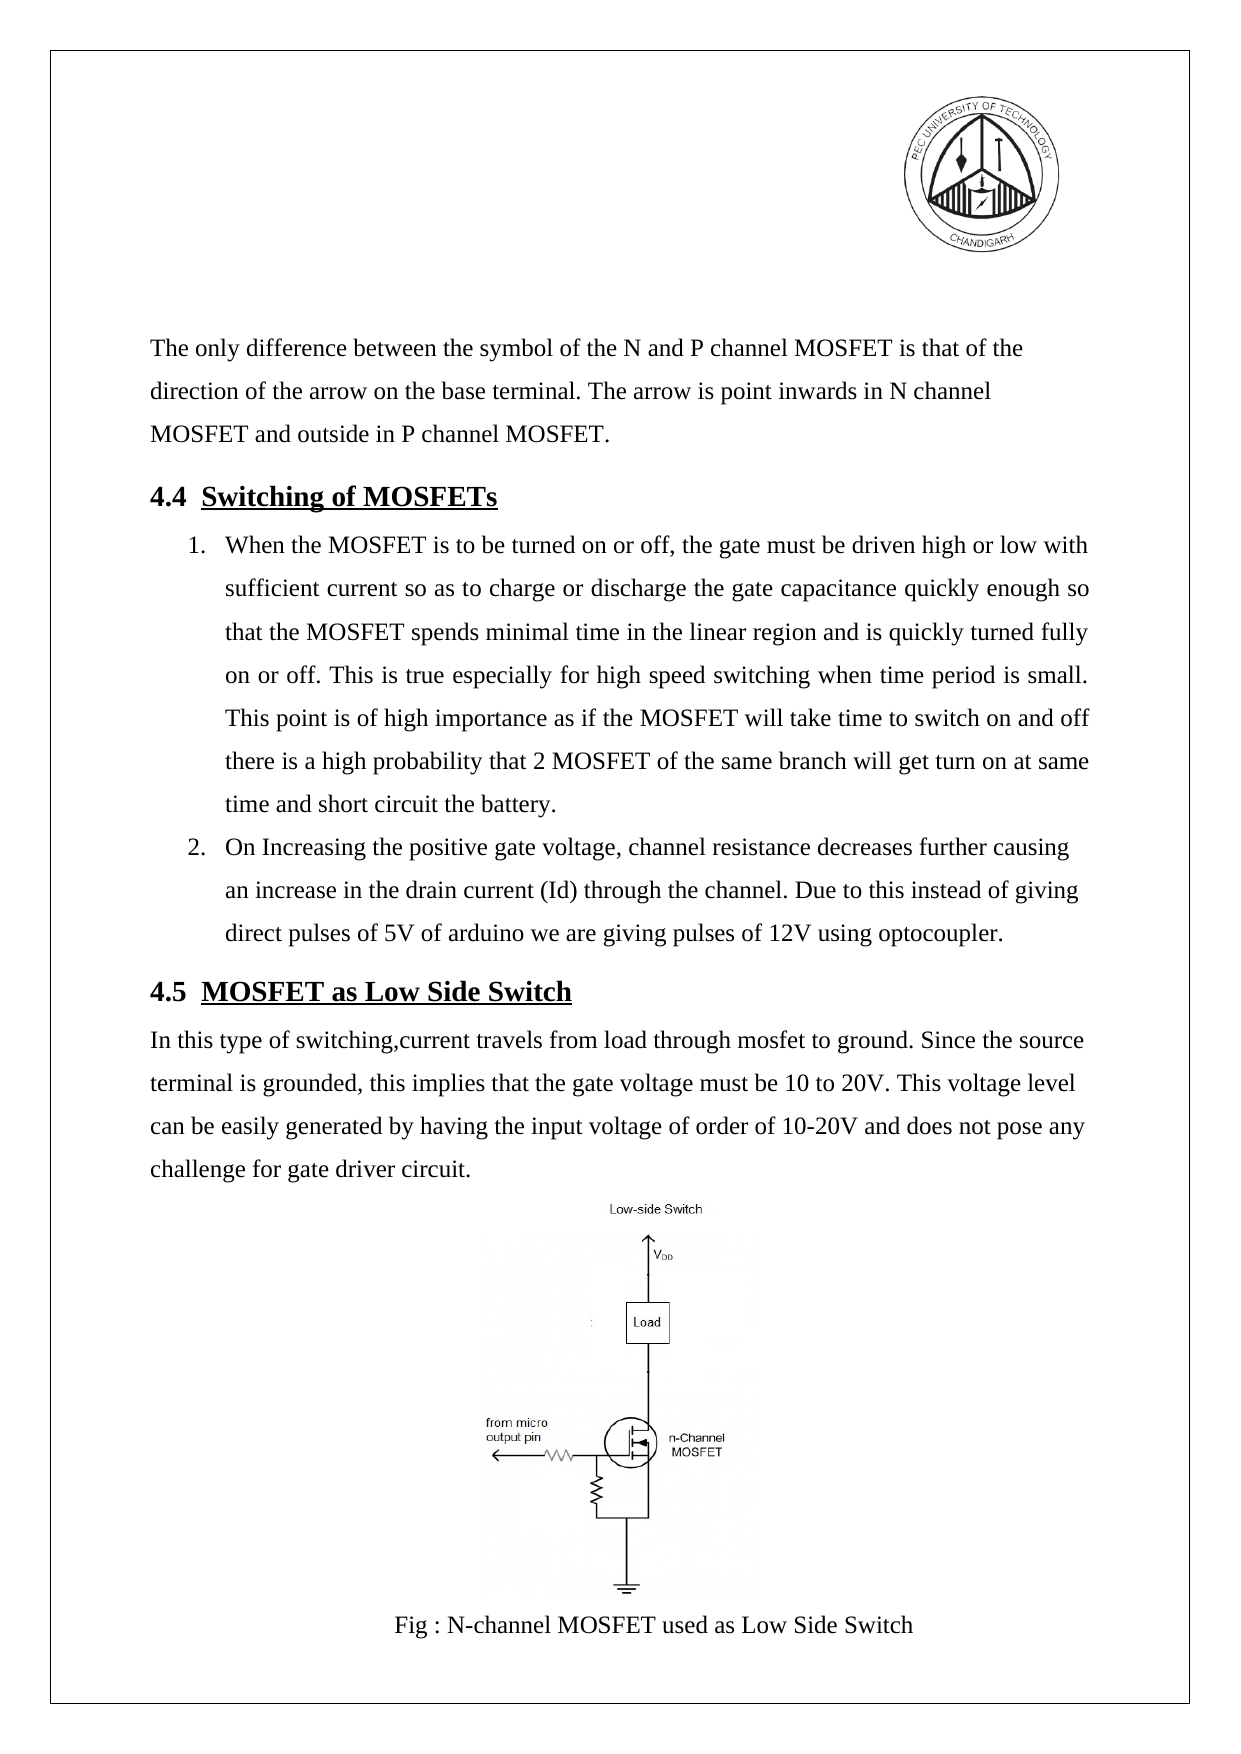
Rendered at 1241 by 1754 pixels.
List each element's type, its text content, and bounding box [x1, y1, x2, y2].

text In this type of switching,current travels from load through mosfet to ground. Since the source terminal is grounded, this implies that the gate voltage must be 10 to 20V. This voltage level can be easily generated by having the input voltage of order of 10-20V and does not pose any challenge for gate driver circuit. [150, 1025, 1090, 1183]
text 4.5 MOSFET as Low Side Switch [150, 974, 1090, 1008]
list When the MOSFET is to be turned on or off, the gate must be driven high or low with sufficient current so as to charge or discharge the gate capacitance quickly enough so that the MOSFET spends minimal time in the linear region and is quickly turned fully on or off. This is true especially for high speed switching when time period is small. This point is of high importance as if the MOSFET will take time to switch on and off there is a high probability that 2 MOSFET of the same branch will get turn on at same time and short circuit the battery. [187, 530, 1090, 818]
list On Increasing the positive gate voltage, channel resistance decreases further causing an increase in the drain current (Id) through the channel. Due to this instead of giving direct pulses of 5V of arduino we are giving pulses of 12V using optocoupler. [187, 832, 1090, 947]
text The only difference between the symbol of the N and P channel MOSFET is that of the direction of the arrow on the base terminal. The arrow is point inwards in N channel MOSFET and outside in P channel MOSFET. [150, 333, 1090, 448]
picture [884, 73, 1083, 274]
text 4.4 Switching of MOSFETs [150, 479, 1090, 513]
picture [479, 1197, 761, 1601]
